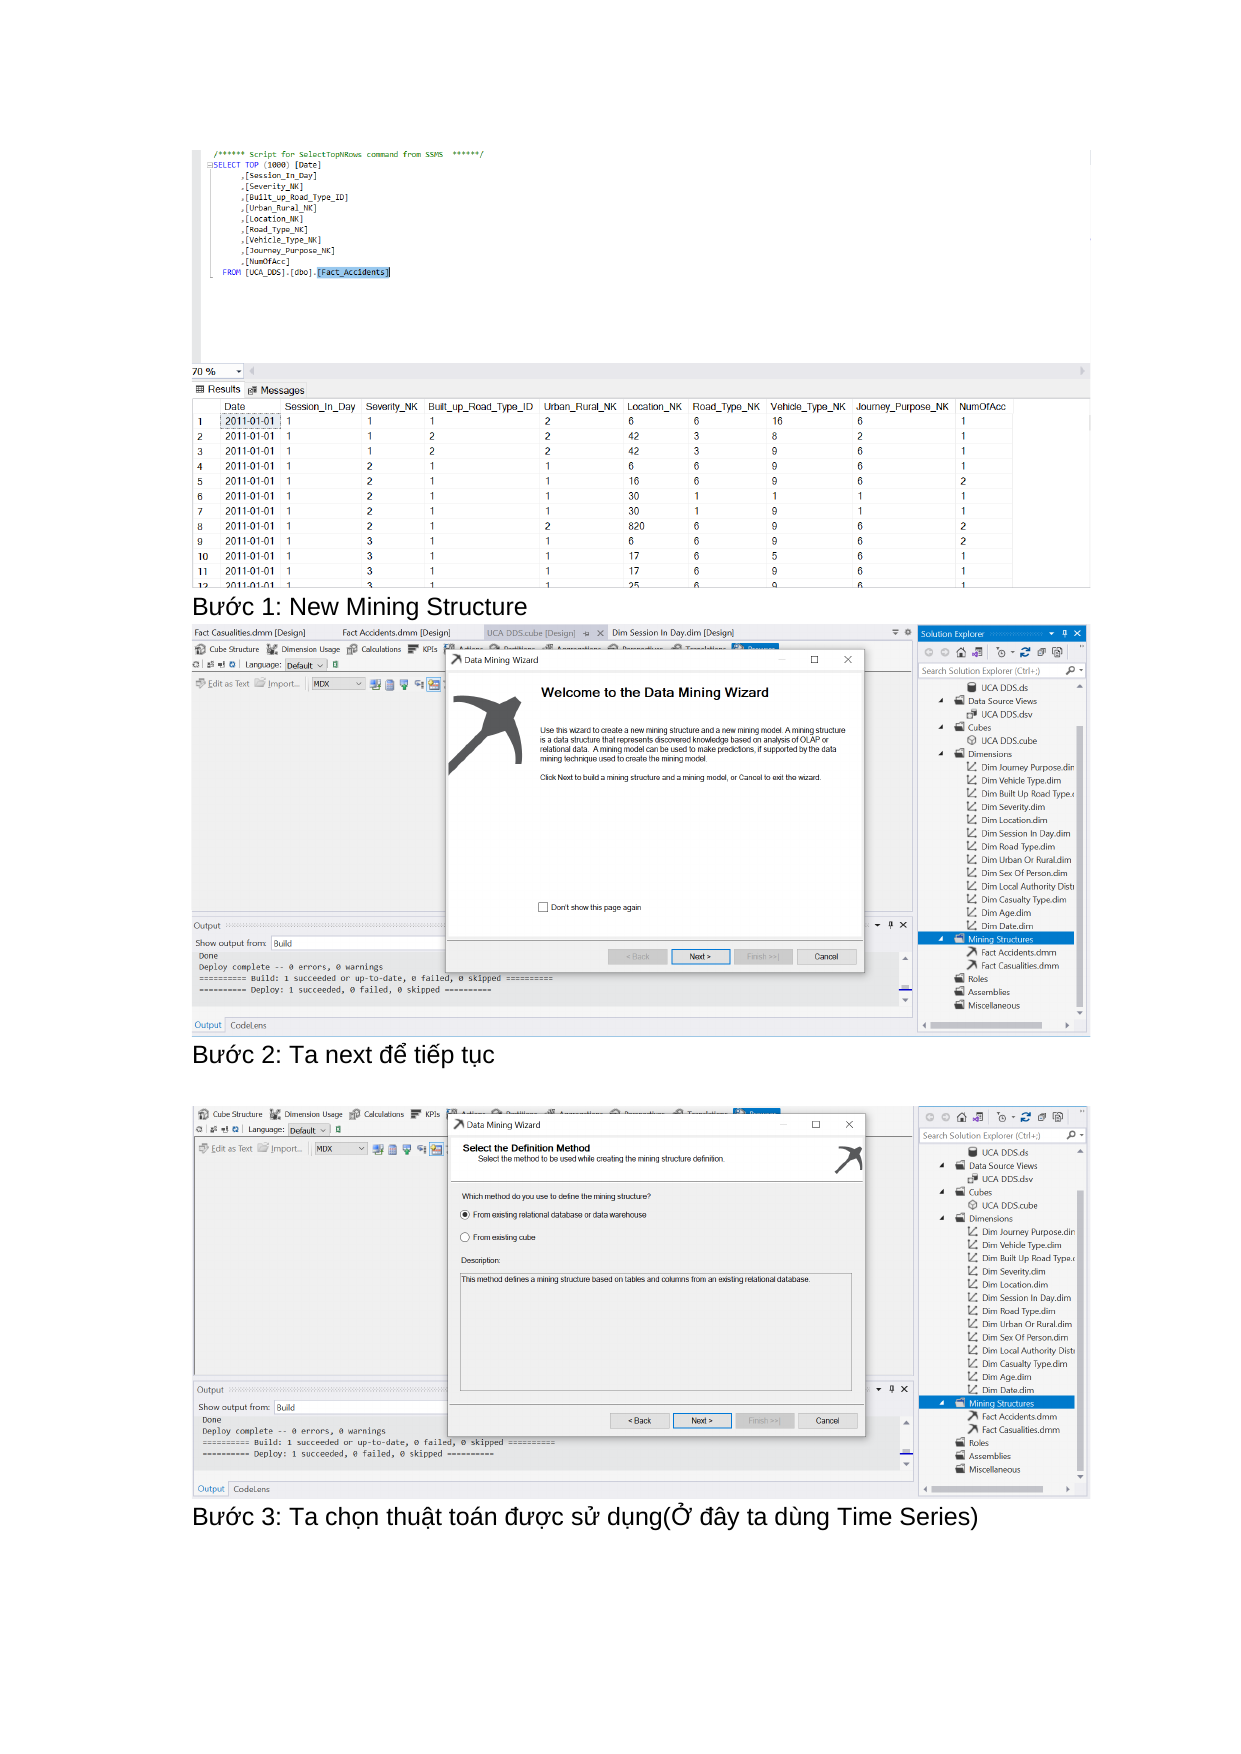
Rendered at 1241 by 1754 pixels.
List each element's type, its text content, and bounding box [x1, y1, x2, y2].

picture [191, 150, 1091, 588]
picture [191, 1106, 1091, 1499]
text Bước 3: Ta chọn thuật toán được sử dụng(Ở đây ta dùng Time Series) [192, 1502, 1090, 1531]
picture [191, 624, 1091, 1037]
text Bước 1: New Mining Structure [192, 591, 1090, 620]
text Bước 2: Ta next để tiếp tục [192, 1040, 1090, 1069]
